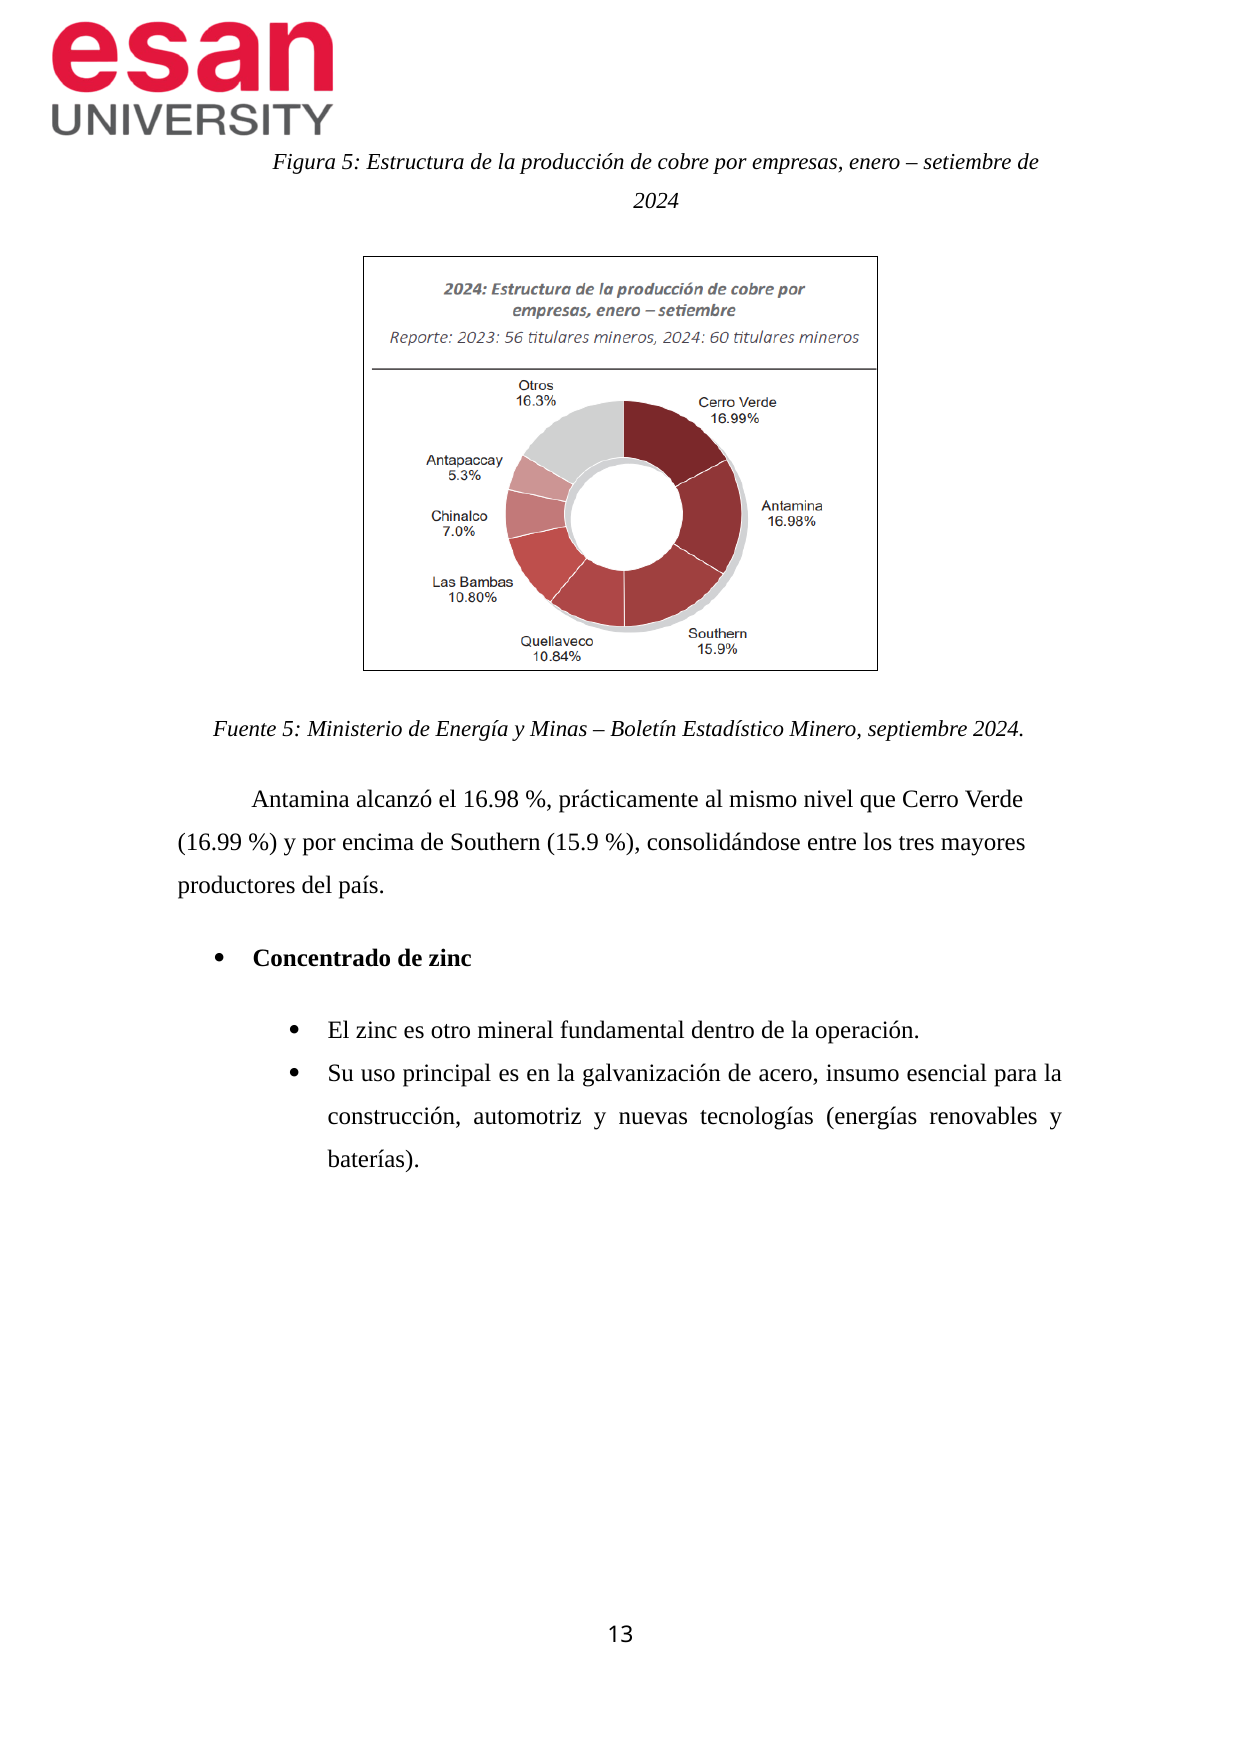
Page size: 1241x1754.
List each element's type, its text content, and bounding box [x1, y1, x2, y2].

text Antamina alcanzó el 16.98 %, prácticamente al mismo nivel que Cerro Verde (16.99 %) y por encima de Southern (15.9 %), consolidándose entre los tres mayores productores del país. [177, 784, 1063, 899]
list El zinc es otro mineral fundamental dentro de la operación. [290, 1015, 1063, 1044]
text Figura 5: Estructura de la producción de cobre por empresas, enero – setiembre de 2024 [251, 148, 1063, 213]
picture [45, 6, 340, 157]
picture [364, 257, 877, 670]
list Su uso principal es en la galvanización de acero, insumo esencial para la construcción, automotriz y nuevas tecnologías (energías renovables y baterías). [290, 1058, 1063, 1173]
text Fuente 5: Ministerio de Energía y Minas – Boletín Estadístico Minero, septiembre 2024. [177, 716, 1063, 742]
list Concentrado de zinc [215, 943, 1063, 971]
